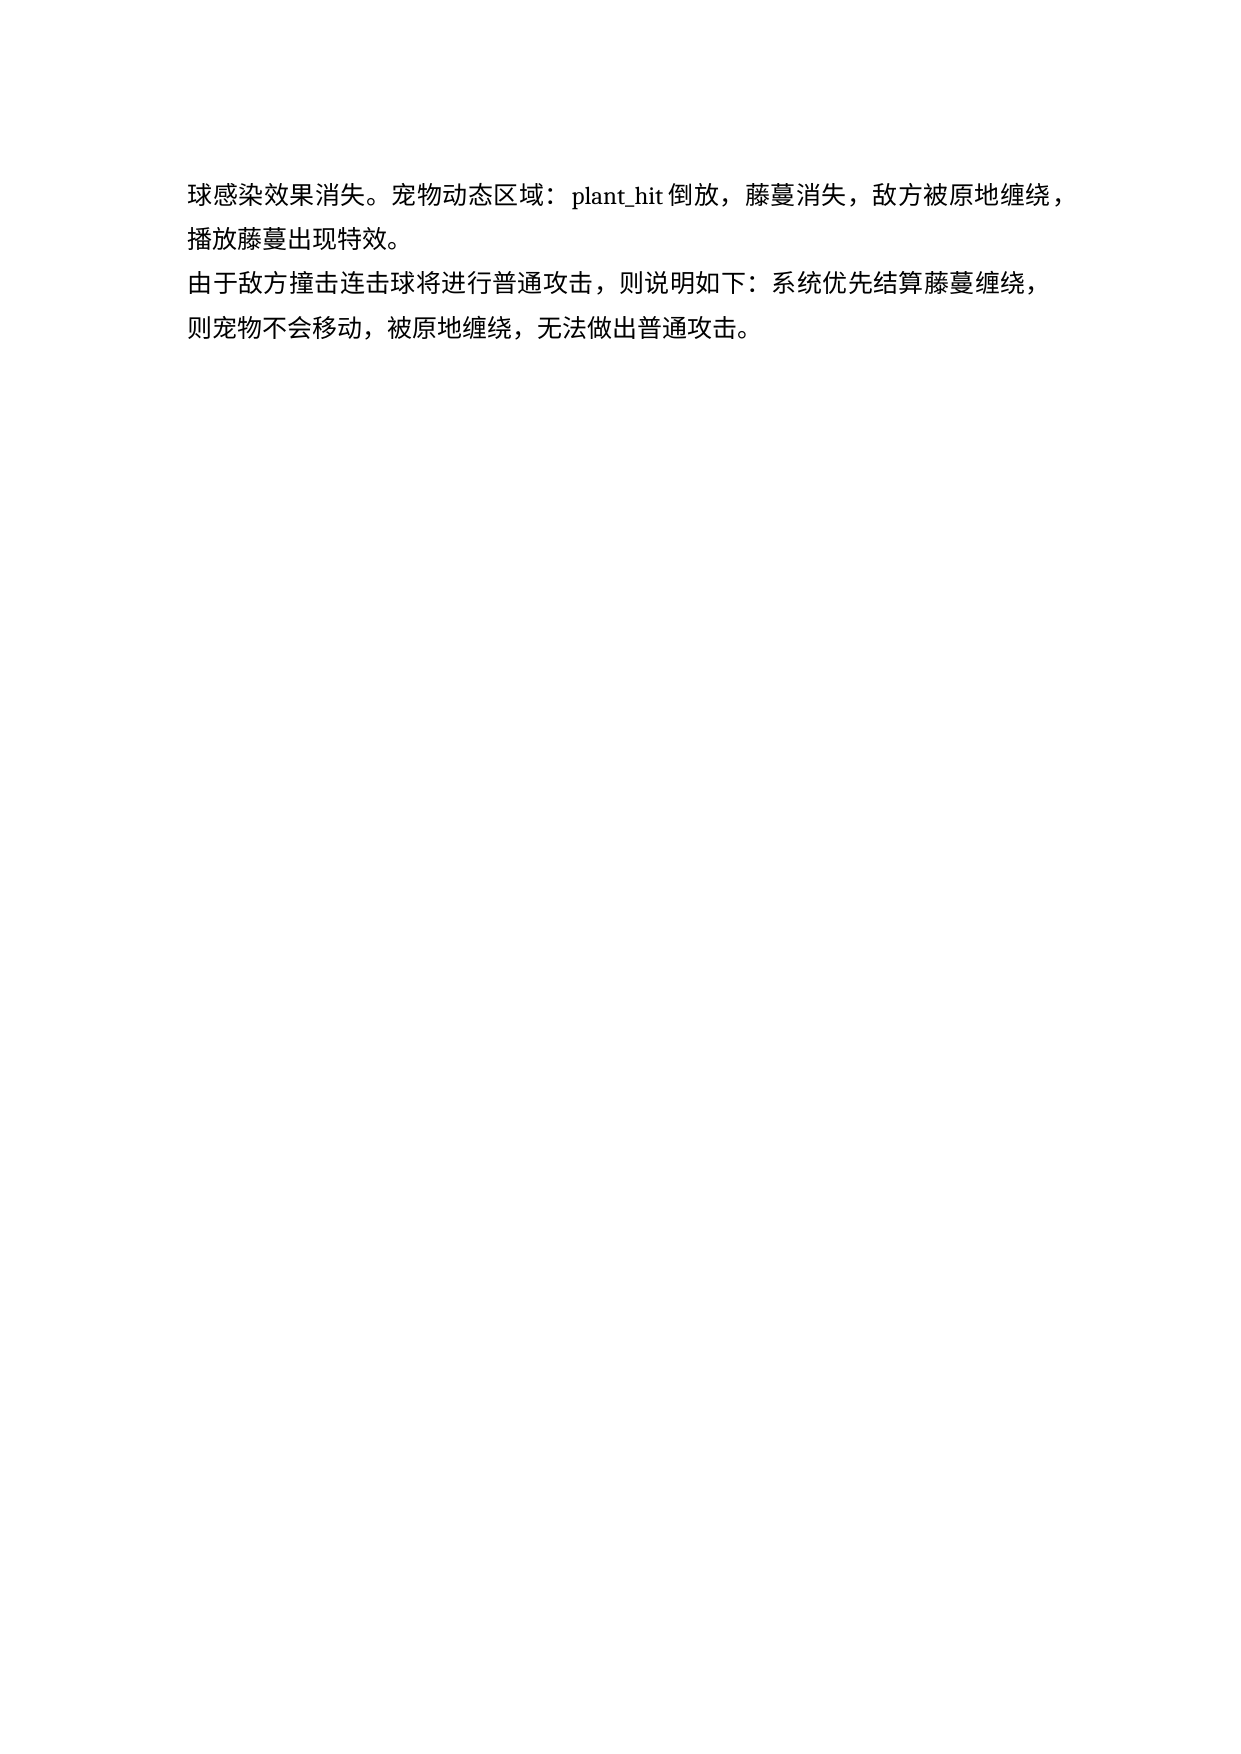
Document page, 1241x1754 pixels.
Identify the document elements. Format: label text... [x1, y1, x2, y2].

text 由于敌方撞击连击球将进行普通攻击，则说明如下：系统优先结算藤蔓缠绕，则宠物不会移动，被原地缠绕，无法做出普通攻击。 [187, 260, 1053, 348]
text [187, 172, 1053, 260]
